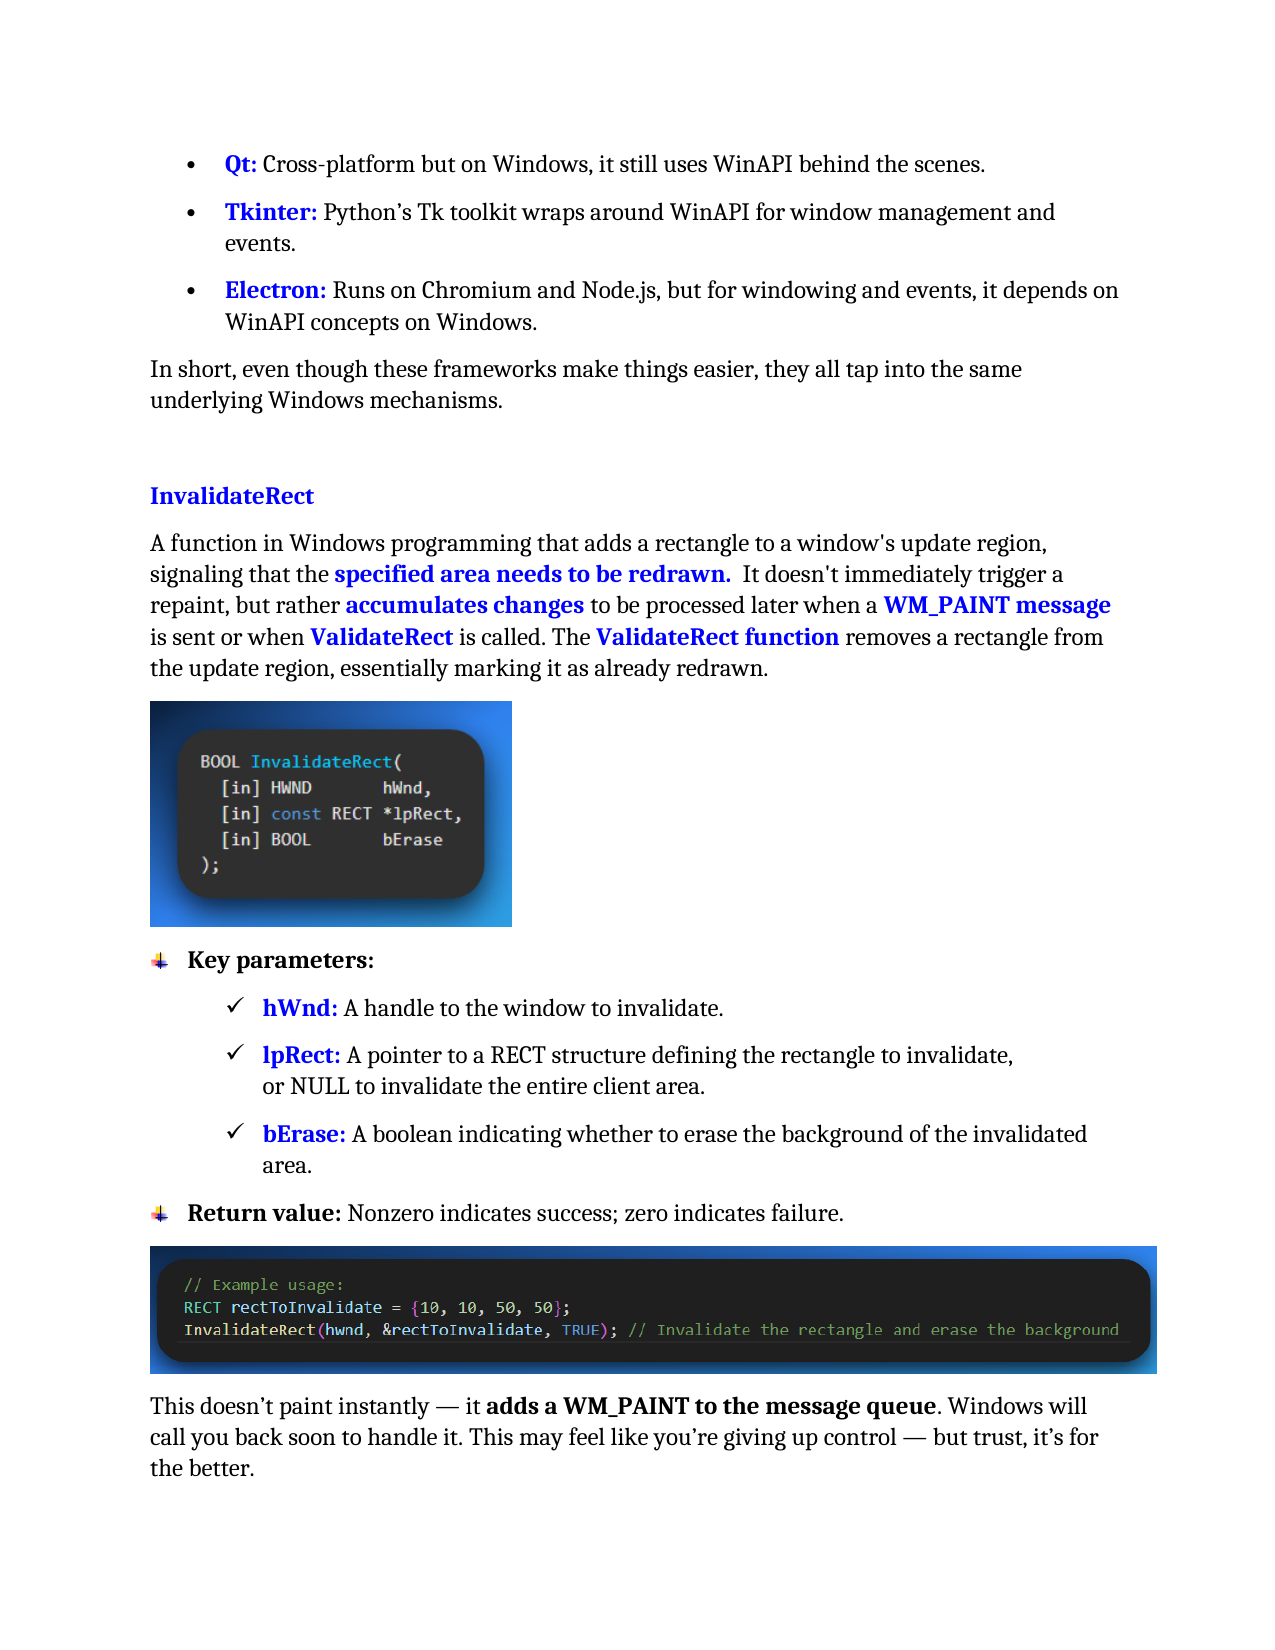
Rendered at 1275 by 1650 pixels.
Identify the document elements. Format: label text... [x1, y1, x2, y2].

list Qt: Cross-platform but on Windows, it still uses WinAPI behind the scenes. [187, 150, 1125, 179]
list lpRect: A pointer to a RECT structure defining the rectangle to invalidate, or NULL to invalidate the entire client area. [225, 1041, 1125, 1101]
text A function in Windows programming that adds a rectangle to a window's update region, signaling that the specified area needs to be redrawn. It doesn't immediately trigger a repaint, but rather accumulates changes to be processed later when a WM_PAINT message is sent or when ValidateRect is called. The ValidateRect function removes a rectangle from the update region, essentially marking it as already redrawn. [150, 529, 1125, 682]
picture [151, 1204, 168, 1222]
list Key parameters: [150, 946, 1125, 974]
list Return value: Nonzero indicates success; zero indicates failure. [150, 1199, 1125, 1227]
list bErase: A boolean indicating whether to erase the background of the invalidated area. [225, 1120, 1125, 1180]
text This doesn’t paint instantly — it adds a WM_PAINT to the message queue. Windows will call you back soon to handle it. This may feel like you’re giving up control — but trust, it’s for the better. [150, 1392, 1125, 1483]
list hWnd: A handle to the window to invalidate. [225, 993, 1125, 1022]
list Tkinter: Python’s Tk toolkit wraps around WinAPI for window management and events. [187, 198, 1125, 257]
list Electron: Runs on Chromium and Node.js, but for windowing and events, it depends on WinAPI concepts on Windows. [187, 276, 1125, 336]
picture [151, 951, 168, 969]
picture [150, 701, 512, 927]
picture [150, 1246, 1157, 1374]
text InvalidateRect [150, 482, 1125, 510]
text In short, even though these frameworks make things easier, they all tap into the same underlying Windows mechanisms. [150, 355, 1125, 415]
